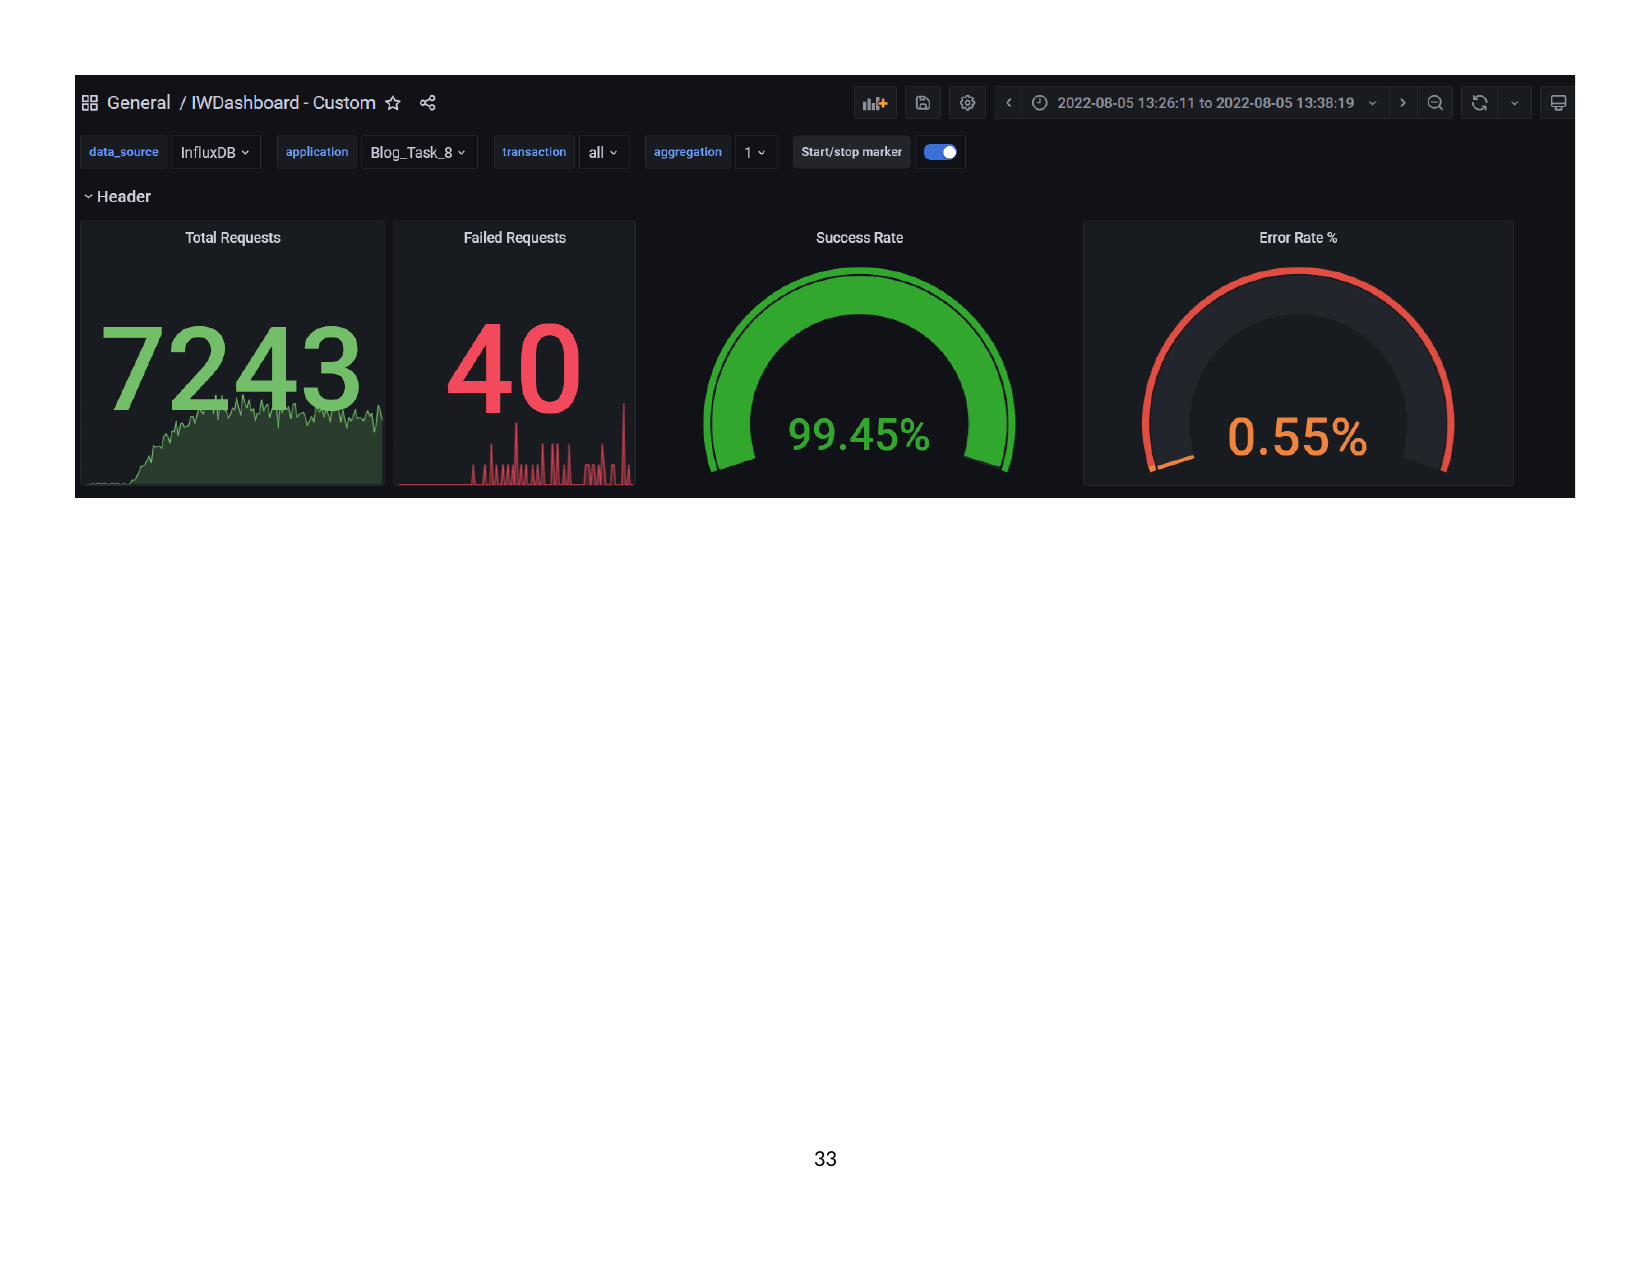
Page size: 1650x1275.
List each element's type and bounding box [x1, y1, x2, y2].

picture [75, 75, 1575, 498]
